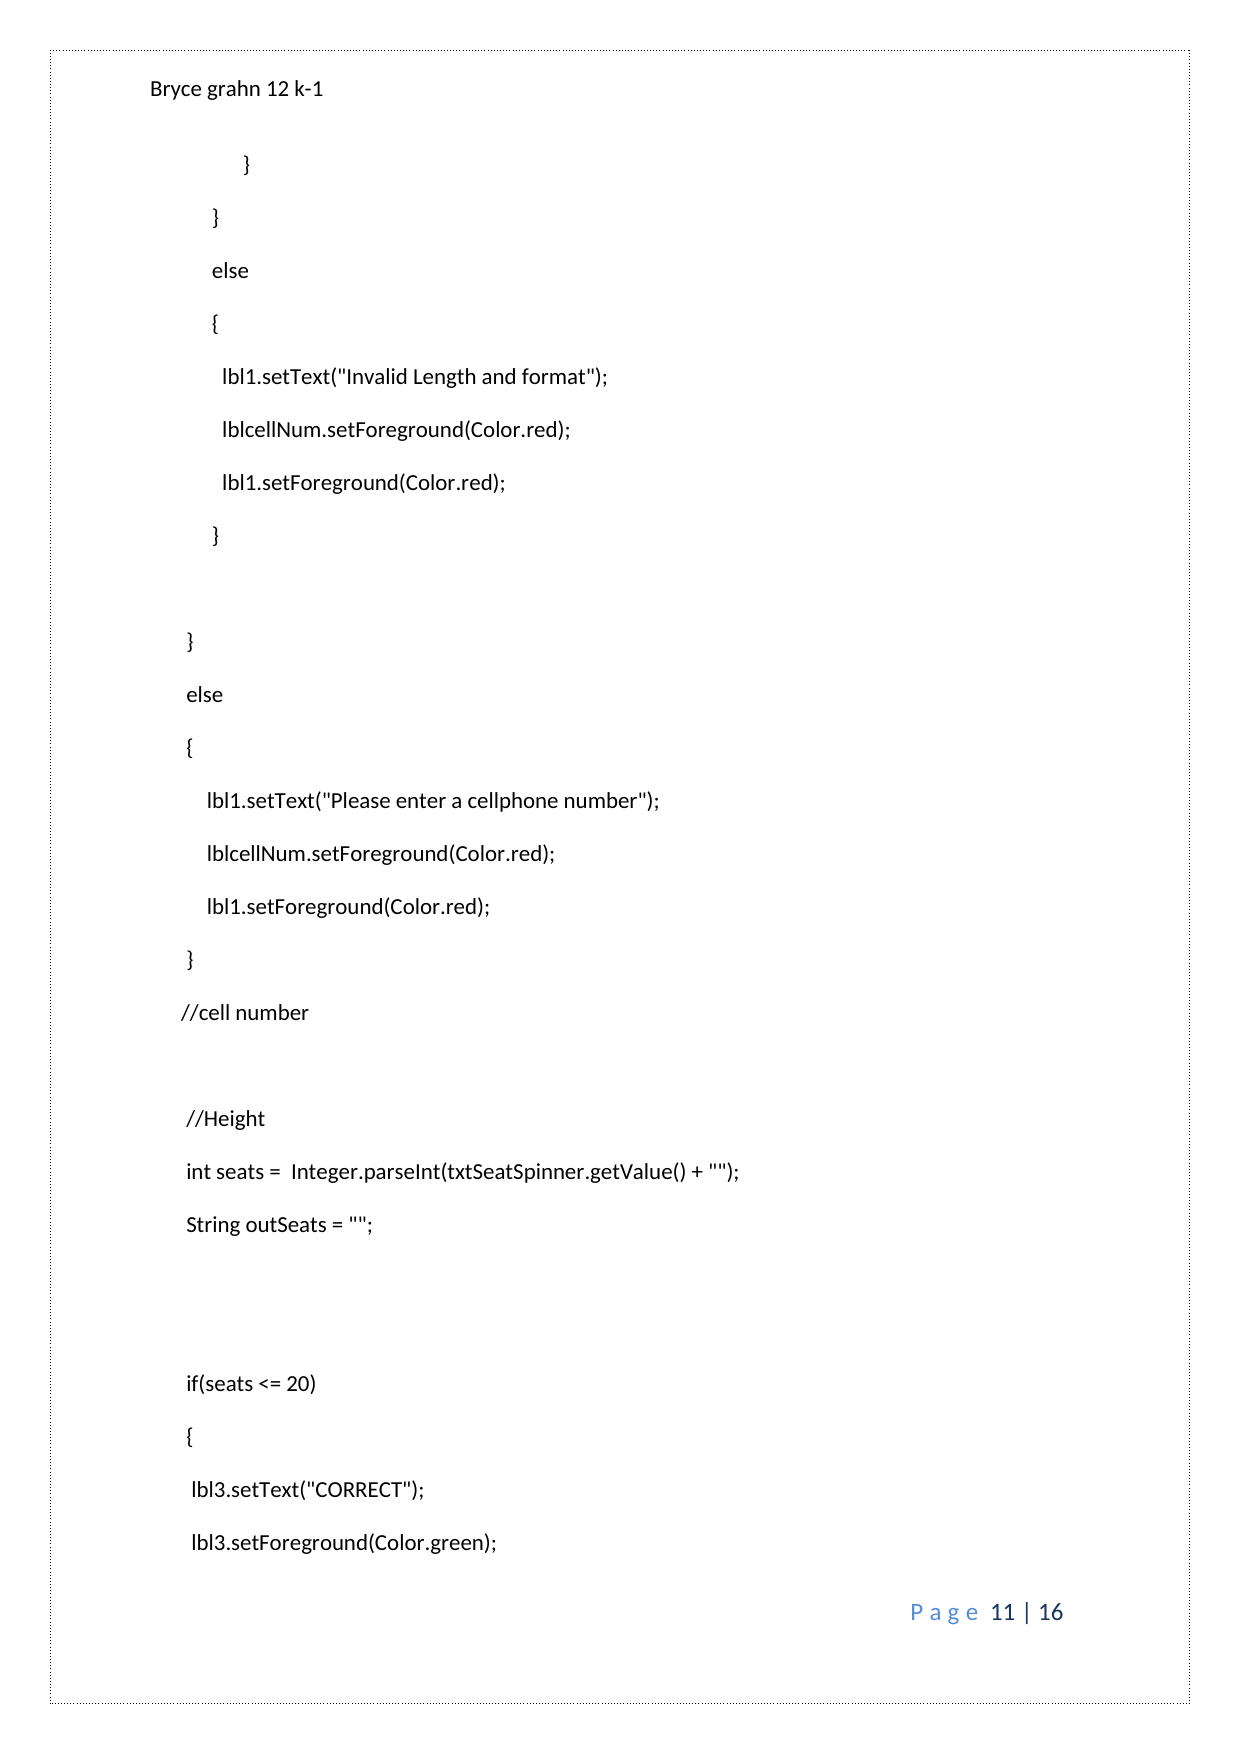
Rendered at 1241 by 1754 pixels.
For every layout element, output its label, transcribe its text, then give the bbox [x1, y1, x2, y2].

text { [150, 733, 1090, 761]
text lbl3.setForeground(Color.green); [150, 1528, 1090, 1557]
text else [150, 256, 1090, 284]
text int seats = Integer.parseInt(txtSeatSpinner.getValue() + ""); [150, 1157, 1090, 1185]
text if(seats <= 20) [150, 1369, 1090, 1397]
text { [150, 309, 1090, 337]
text else [150, 680, 1090, 708]
text } [150, 521, 1090, 549]
text lbl1.setText("Please enter a cellphone number"); [150, 786, 1090, 814]
text String outSeats = ""; [150, 1210, 1090, 1238]
text lblcellNum.setForeground(Color.red); [150, 415, 1090, 443]
text lbl3.setText("CORRECT"); [150, 1476, 1090, 1503]
text } [150, 945, 1090, 973]
text { [150, 1422, 1090, 1451]
text //cell number [150, 998, 1090, 1026]
text lblcellNum.setForeground(Color.red); [150, 839, 1090, 867]
text lbl1.setForeground(Color.red); [150, 468, 1090, 496]
text lbl1.setForeground(Color.red); [150, 892, 1090, 920]
text lbl1.setText("Invalid Length and format"); [150, 362, 1090, 390]
text } [150, 150, 1090, 178]
text } [150, 203, 1090, 231]
text //Height [150, 1104, 1090, 1132]
text } [150, 627, 1090, 655]
